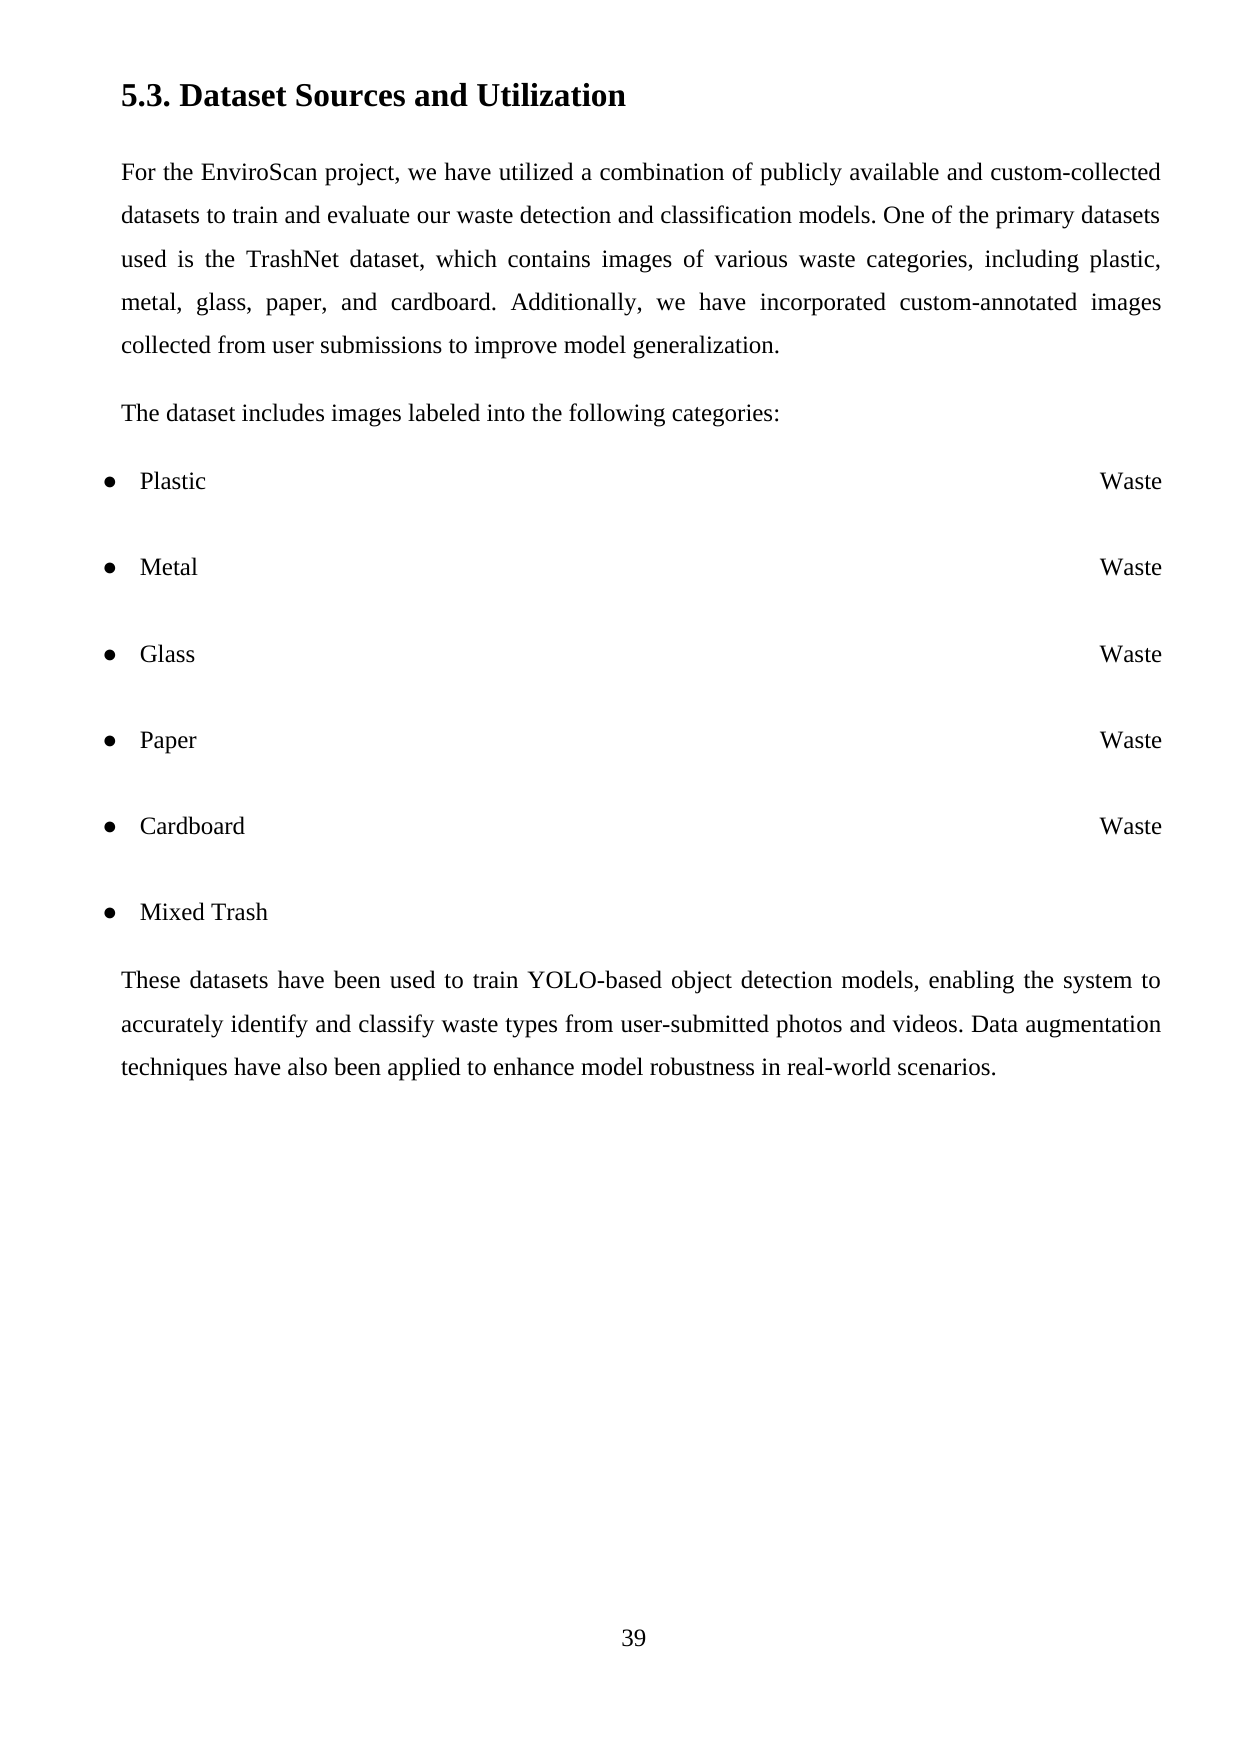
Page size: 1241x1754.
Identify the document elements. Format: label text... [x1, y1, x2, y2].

list Metal Waste [102, 552, 1162, 624]
text The dataset includes images labeled into the following categories: [121, 398, 1162, 427]
list Plastic Waste [102, 466, 1162, 538]
list Paper Waste [102, 725, 1162, 797]
list Cardboard Waste [102, 811, 1162, 883]
text For the EnviroScan project, we have utilized a combination of publicly available and custom-collected datasets to train and evaluate our waste detection and classification models. One of the primary datasets used is the TrashNet dataset, which contains images of various waste categories, including plastic, metal, glass, paper, and cardboard. Additionally, we have incorporated custom-annotated images collected from user submissions to improve model generalization. [121, 157, 1162, 359]
subtitle 5.3. Dataset Sources and Utilization [121, 75, 1162, 113]
list Mixed Trash [102, 897, 1162, 926]
list Glass Waste [102, 639, 1162, 711]
text These datasets have been used to train YOLO-based object detection models, enabling the system to accurately identify and classify waste types from user-submitted photos and videos. Data augmentation techniques have also been applied to enhance model robustness in real-world scenarios. [121, 966, 1162, 1081]
